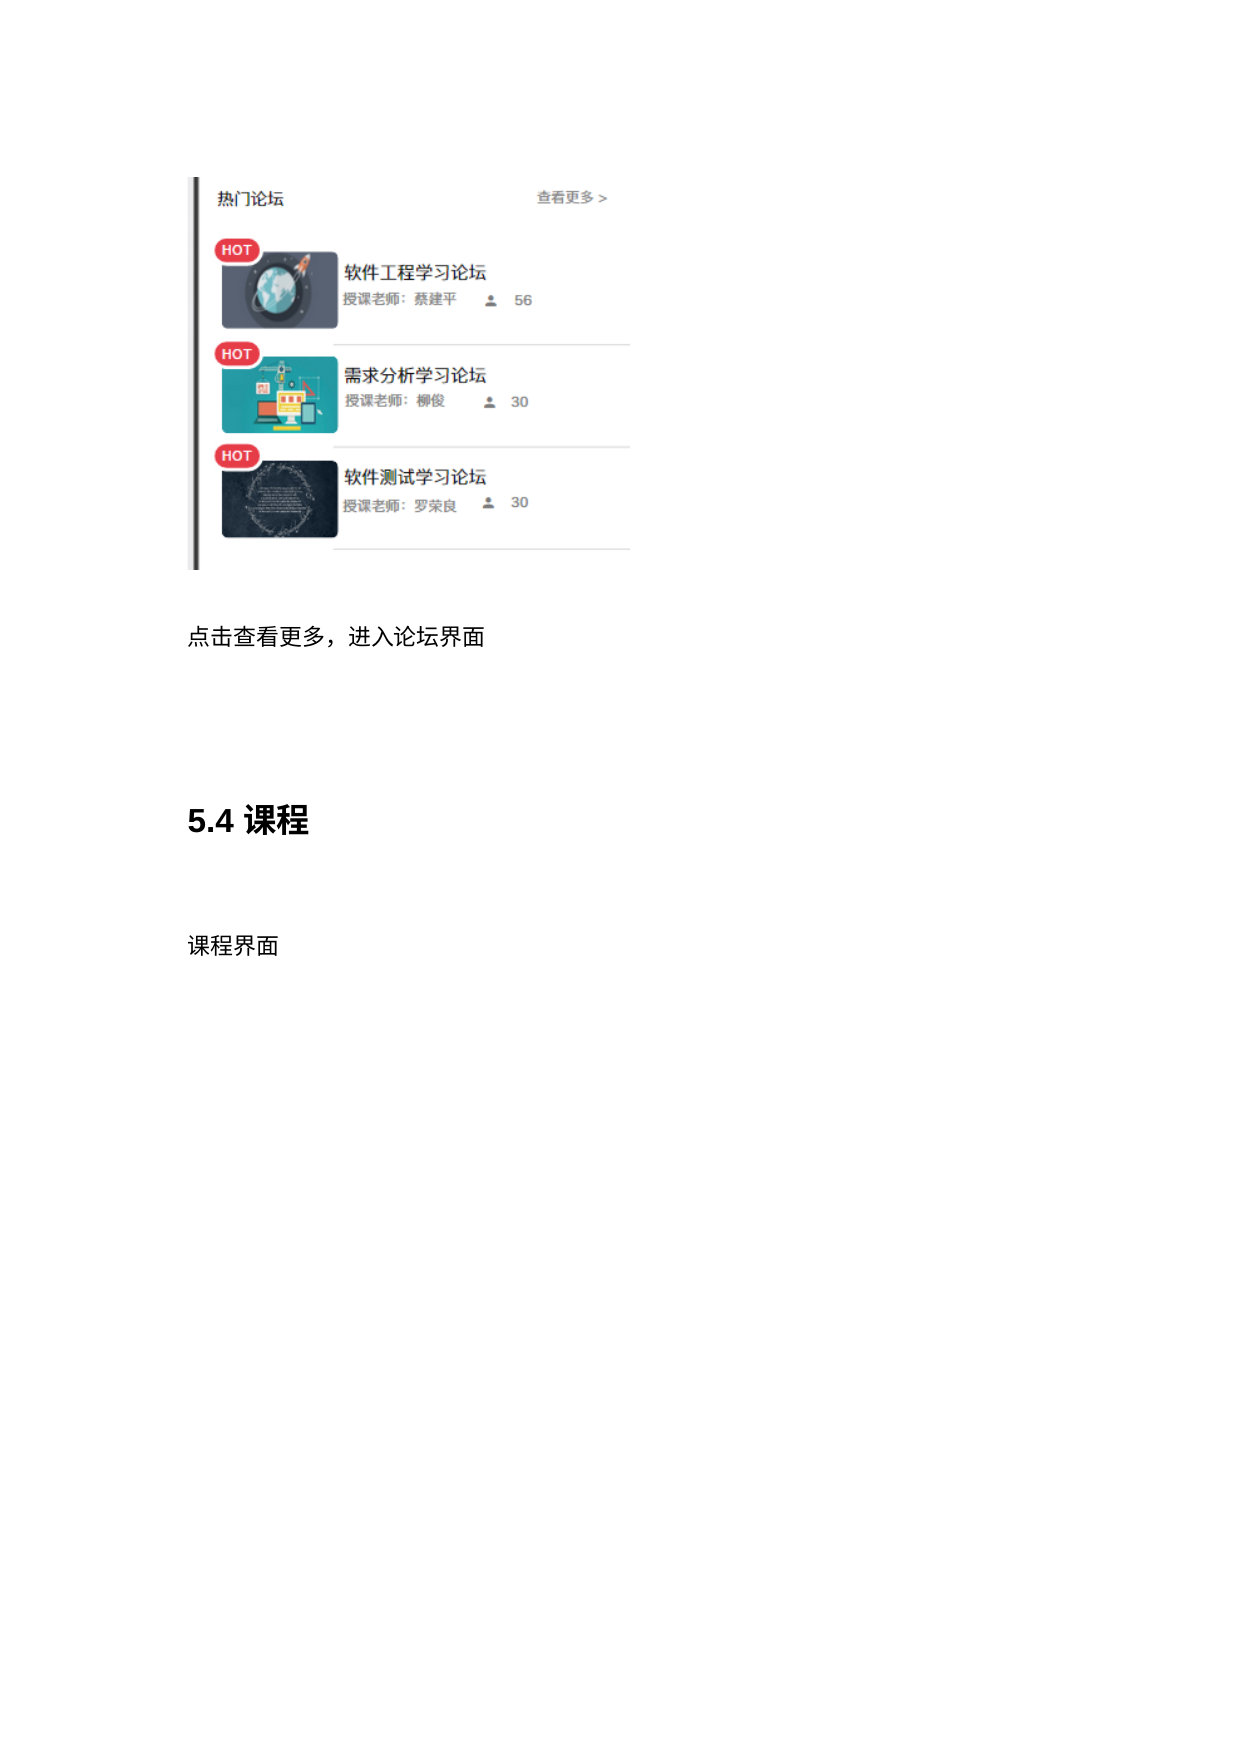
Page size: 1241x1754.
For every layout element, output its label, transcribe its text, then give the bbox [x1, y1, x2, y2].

subtitle 5.4 课程 [187, 785, 1053, 850]
text 课程界面 [187, 912, 1053, 977]
text 点击查看更多，进入论坛界面 [187, 603, 1053, 668]
picture [187, 177, 630, 570]
